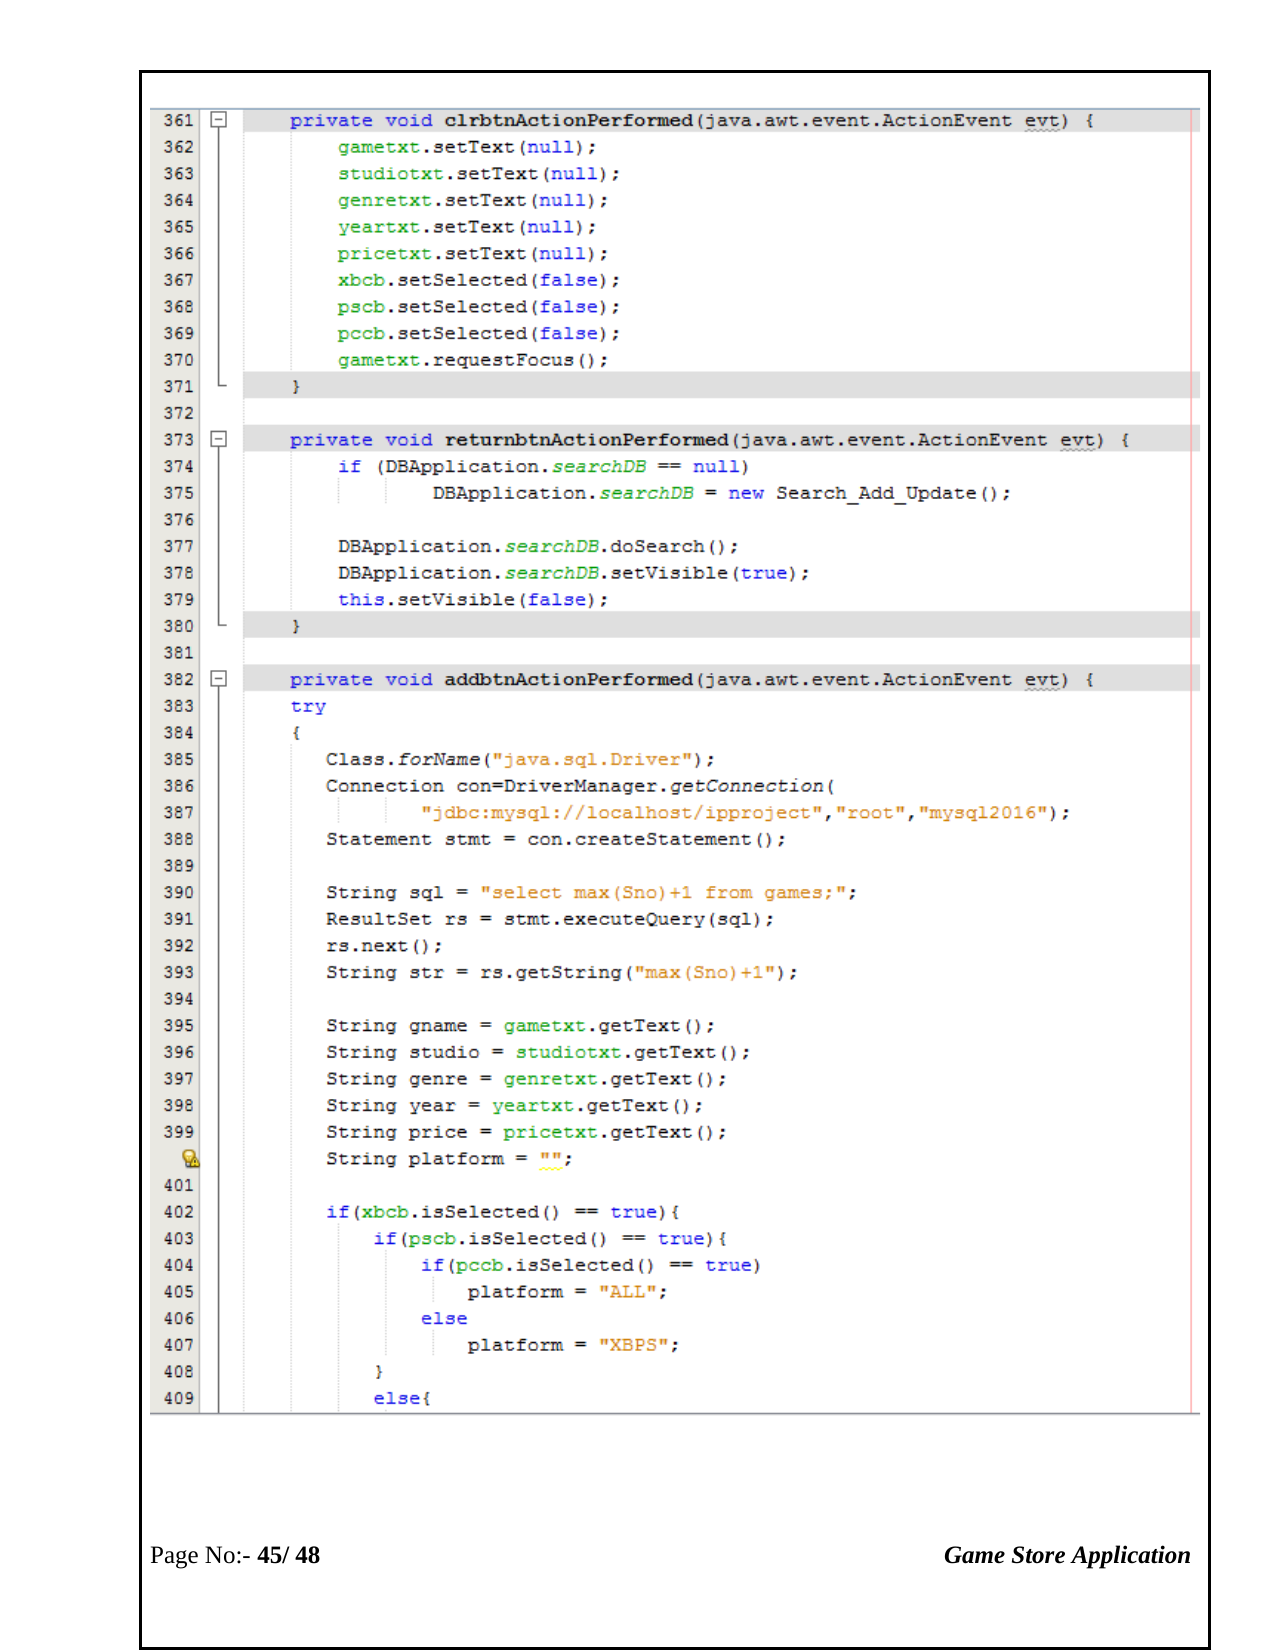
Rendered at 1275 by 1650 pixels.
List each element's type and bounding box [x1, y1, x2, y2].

picture [150, 107, 1200, 1416]
